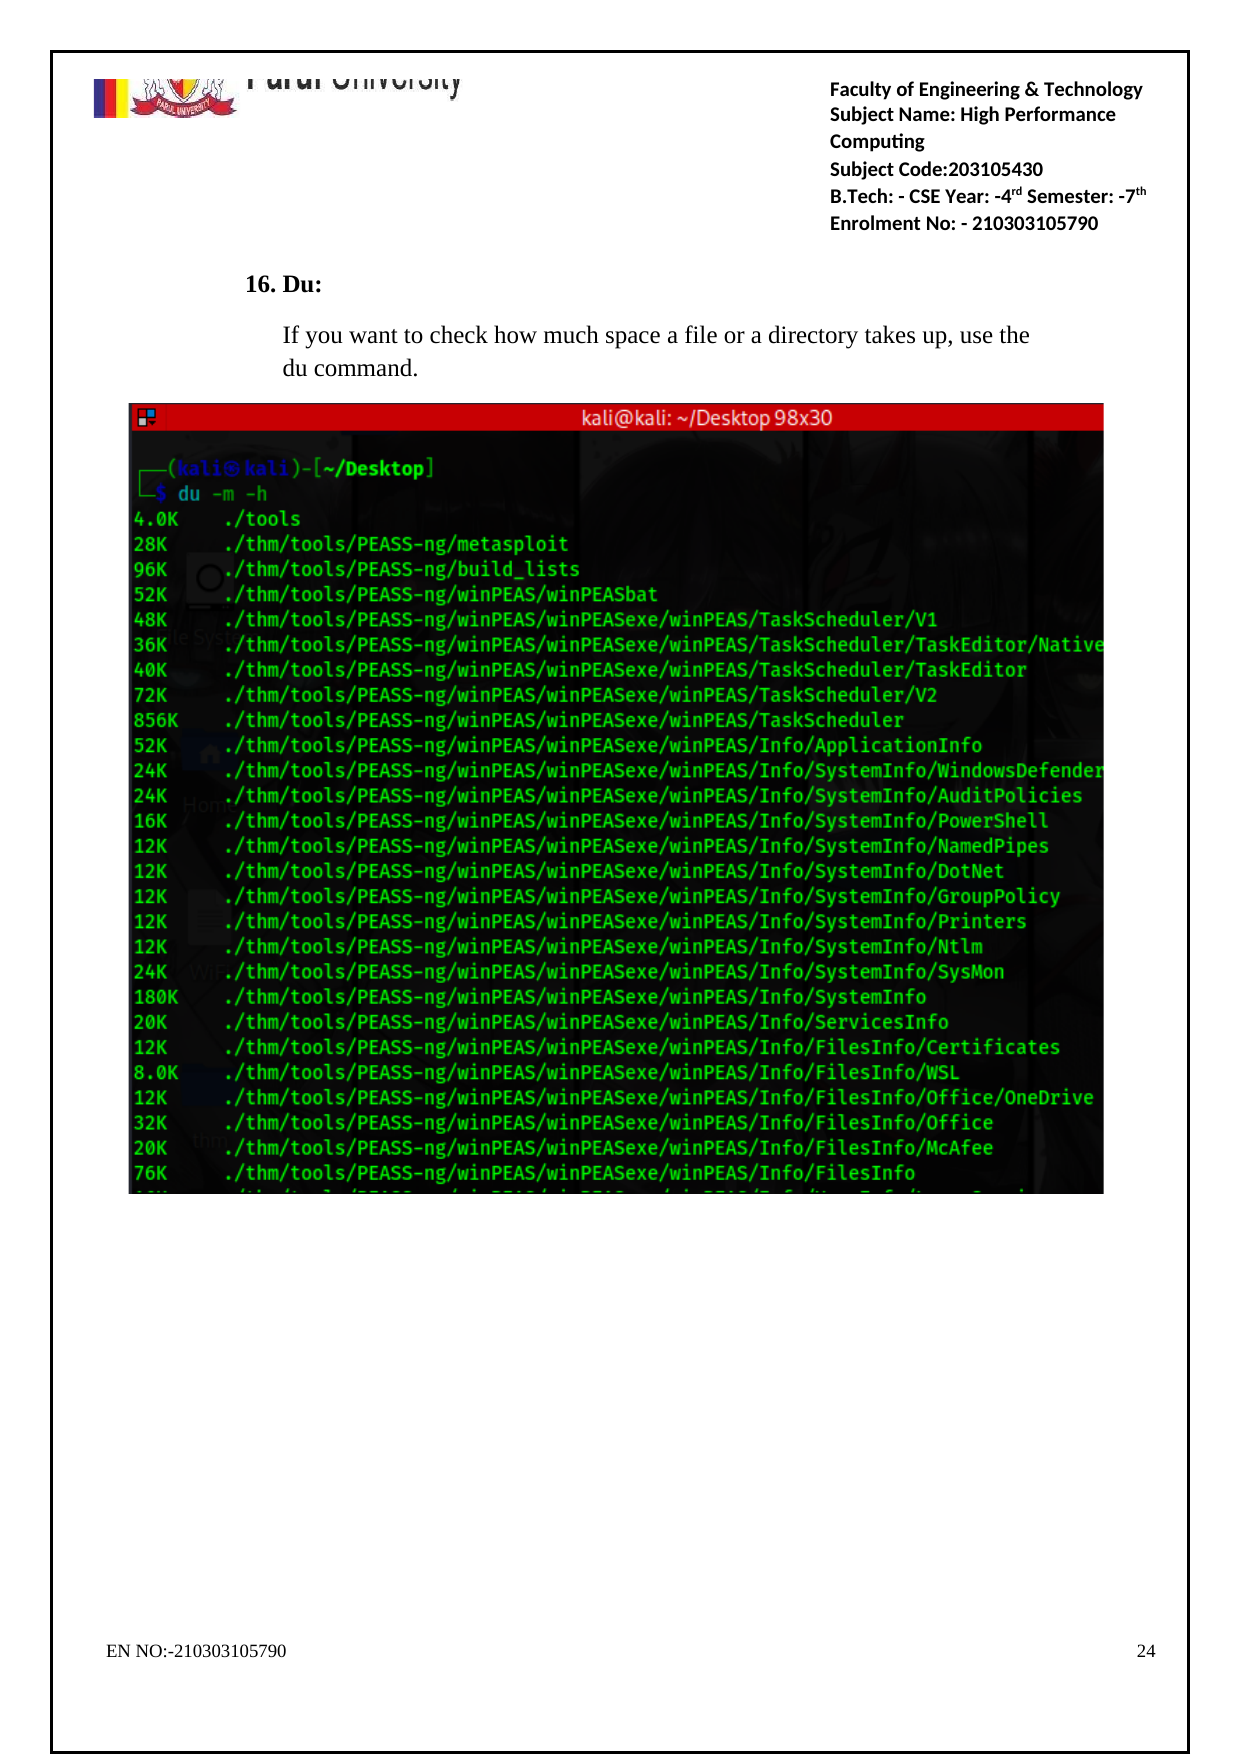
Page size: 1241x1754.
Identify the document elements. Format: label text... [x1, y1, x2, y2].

picture [93, 79, 463, 118]
list If you want to check how much space a file or a directory takes up, use the du command. [282, 320, 1056, 381]
list Du: [245, 269, 1056, 297]
picture [128, 403, 1104, 1194]
